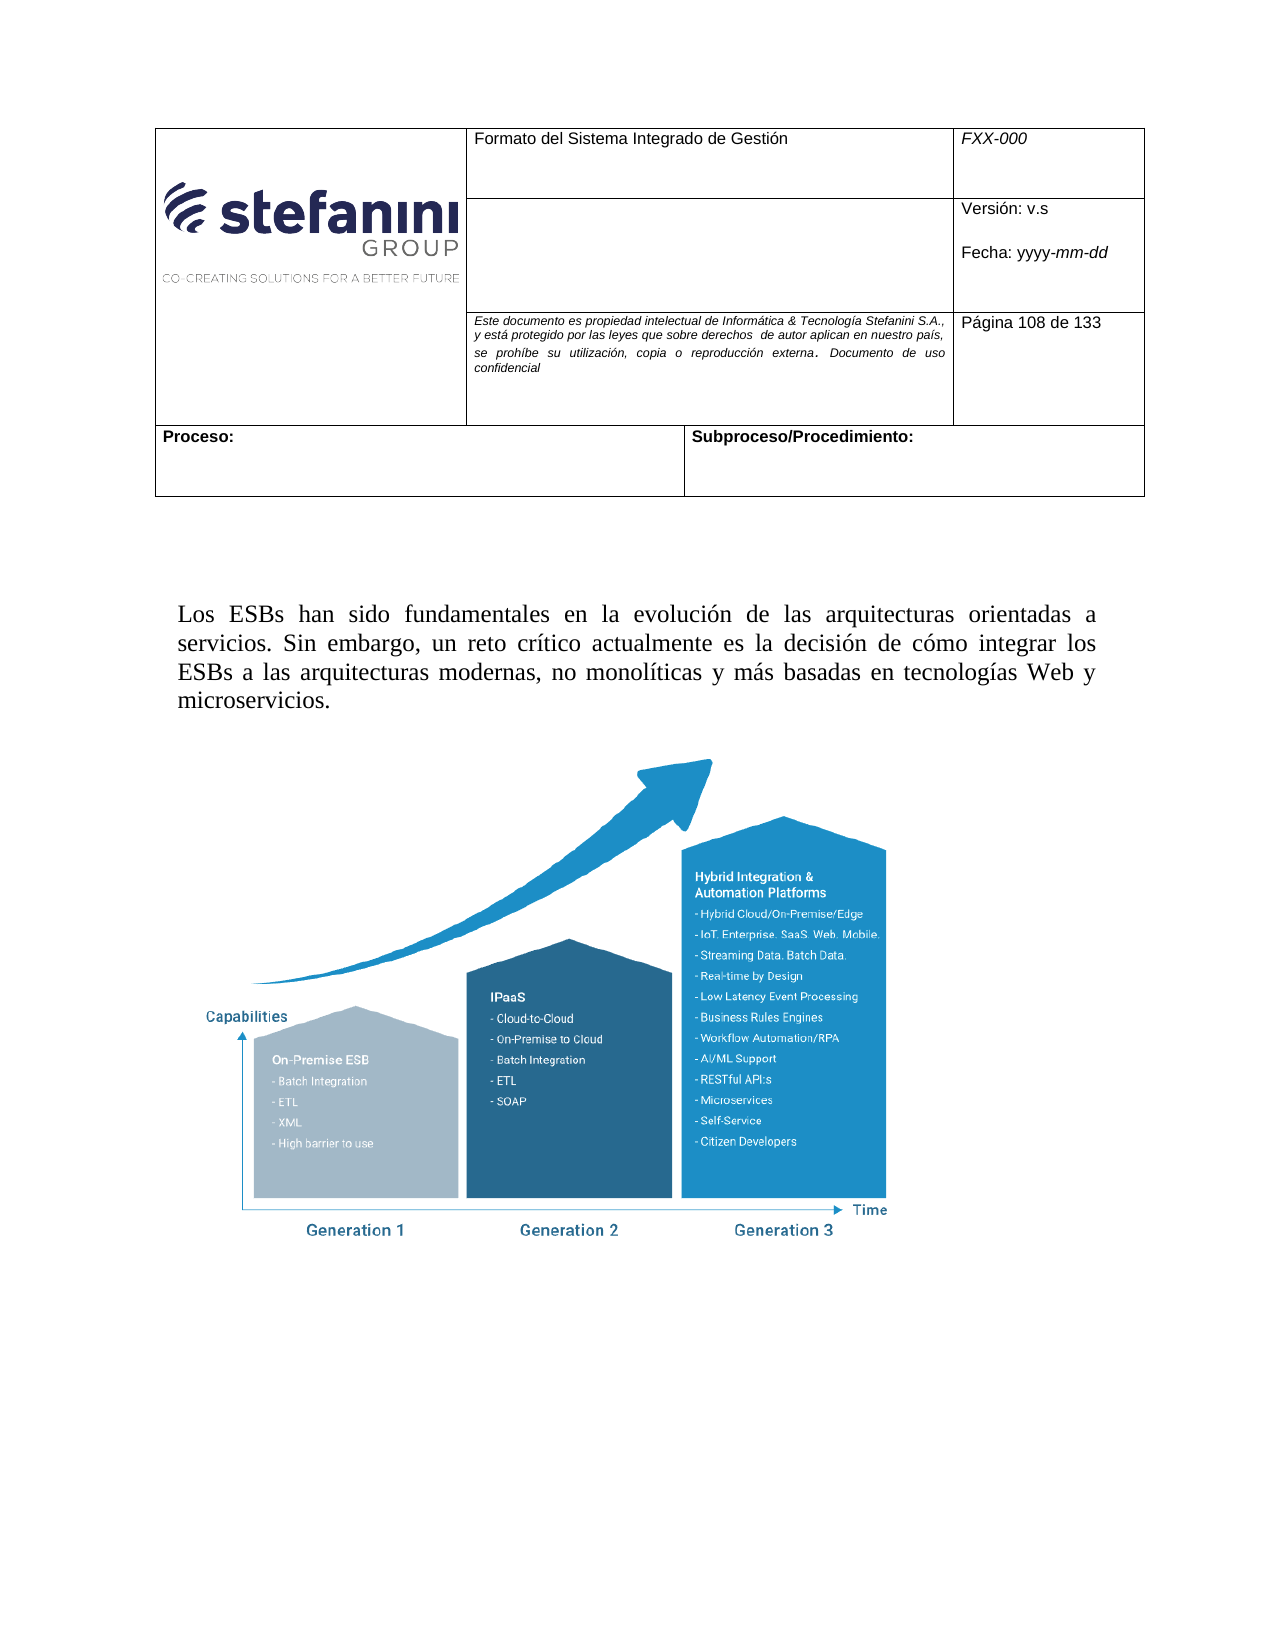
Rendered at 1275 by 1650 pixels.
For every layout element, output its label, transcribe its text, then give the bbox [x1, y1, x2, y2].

text Los ESBs han sido fundamentales en la evolución de las arquitecturas orientadas a servicios. Sin embargo, un reto crítico actualmente es la decisión de cómo integrar los ESBs a las arquitecturas modernas, no monolíticas y más basadas en tecnologías Web y microservicios. [177, 599, 1098, 714]
picture [162, 182, 460, 286]
picture [196, 739, 919, 1259]
